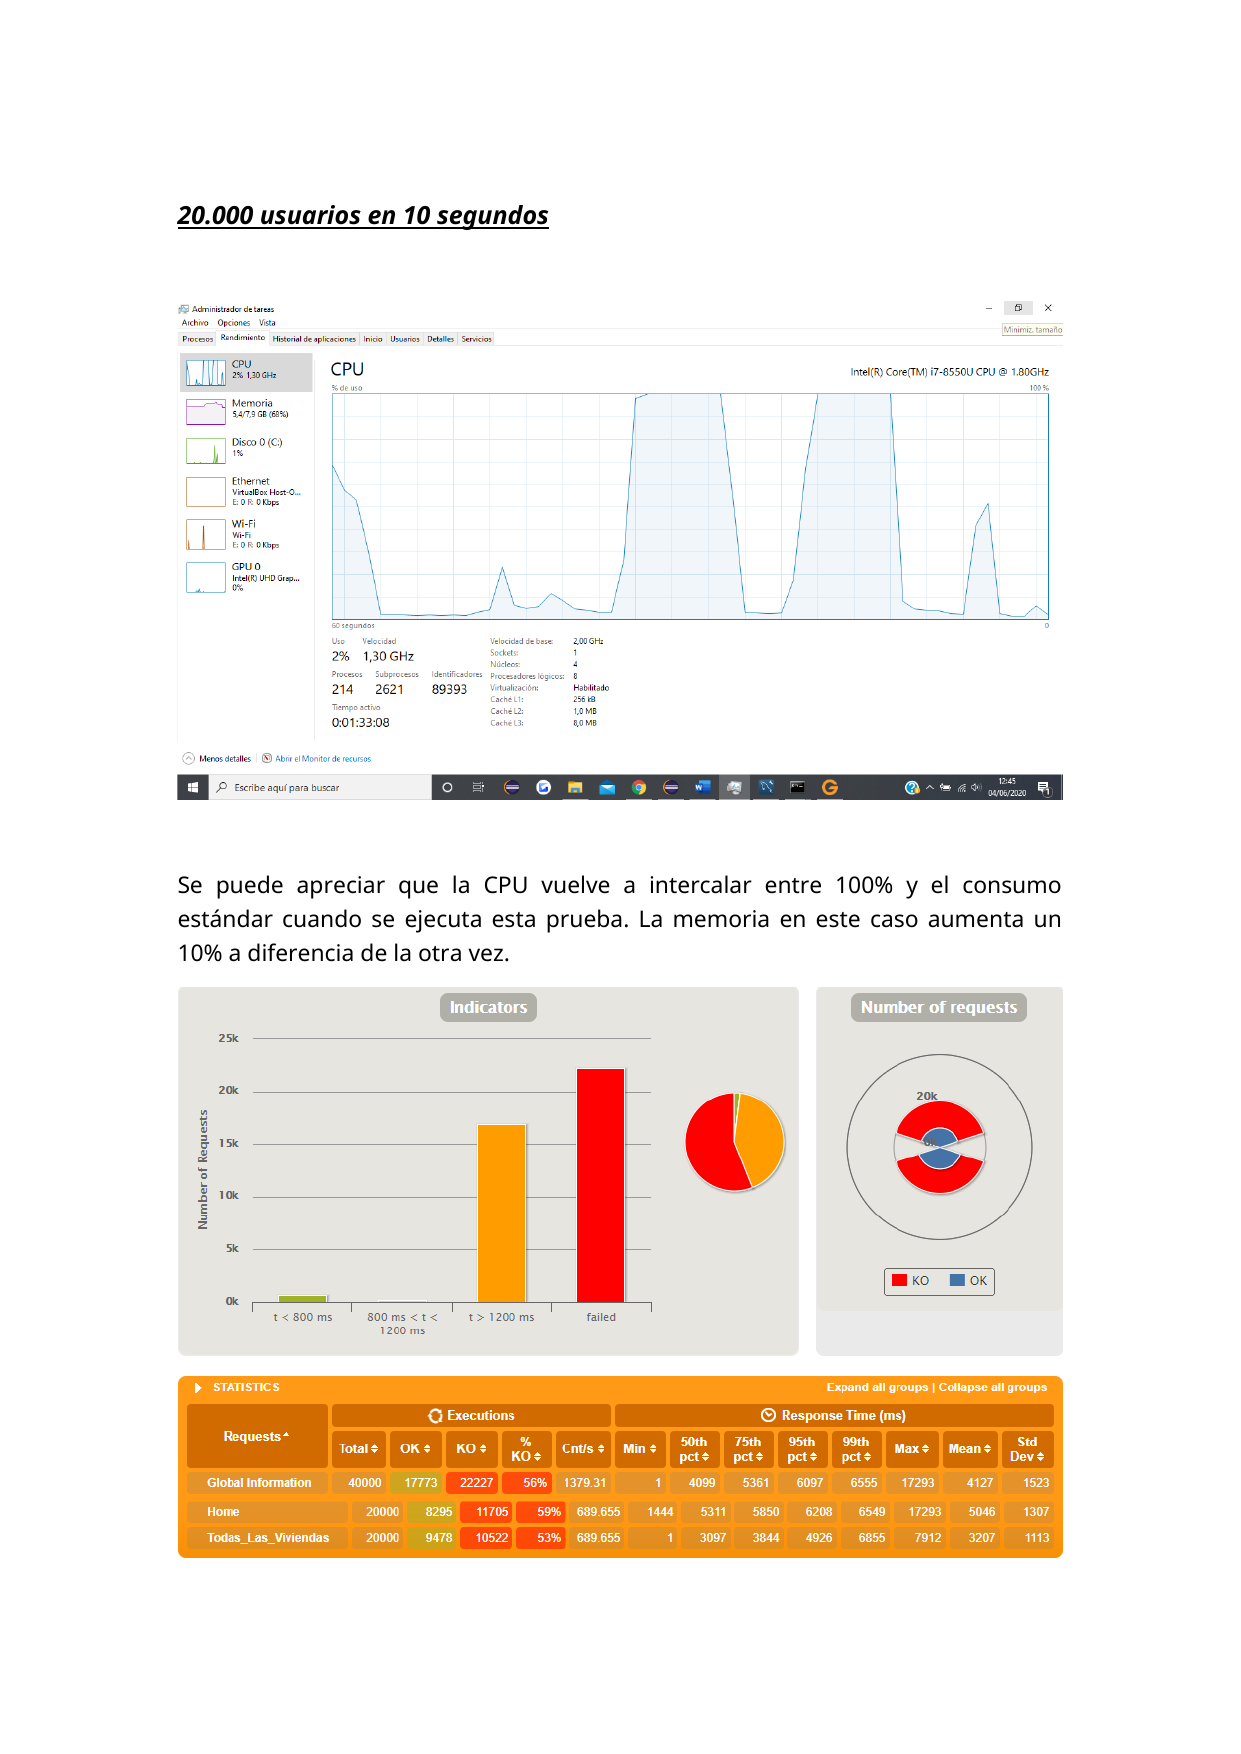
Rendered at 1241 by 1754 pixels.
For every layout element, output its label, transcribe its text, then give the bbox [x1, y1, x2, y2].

picture [177, 301, 1063, 800]
text Se puede apreciar que la CPU vuelve a intercalar entre 100% y el consumo estándar cuando se ejecuta esta prueba. La memoria en este caso aumenta un 10% a diferencia de la otra vez. [177, 869, 1063, 968]
text 20.000 usuarios en 10 segundos [177, 198, 1063, 232]
picture [177, 987, 1063, 1559]
